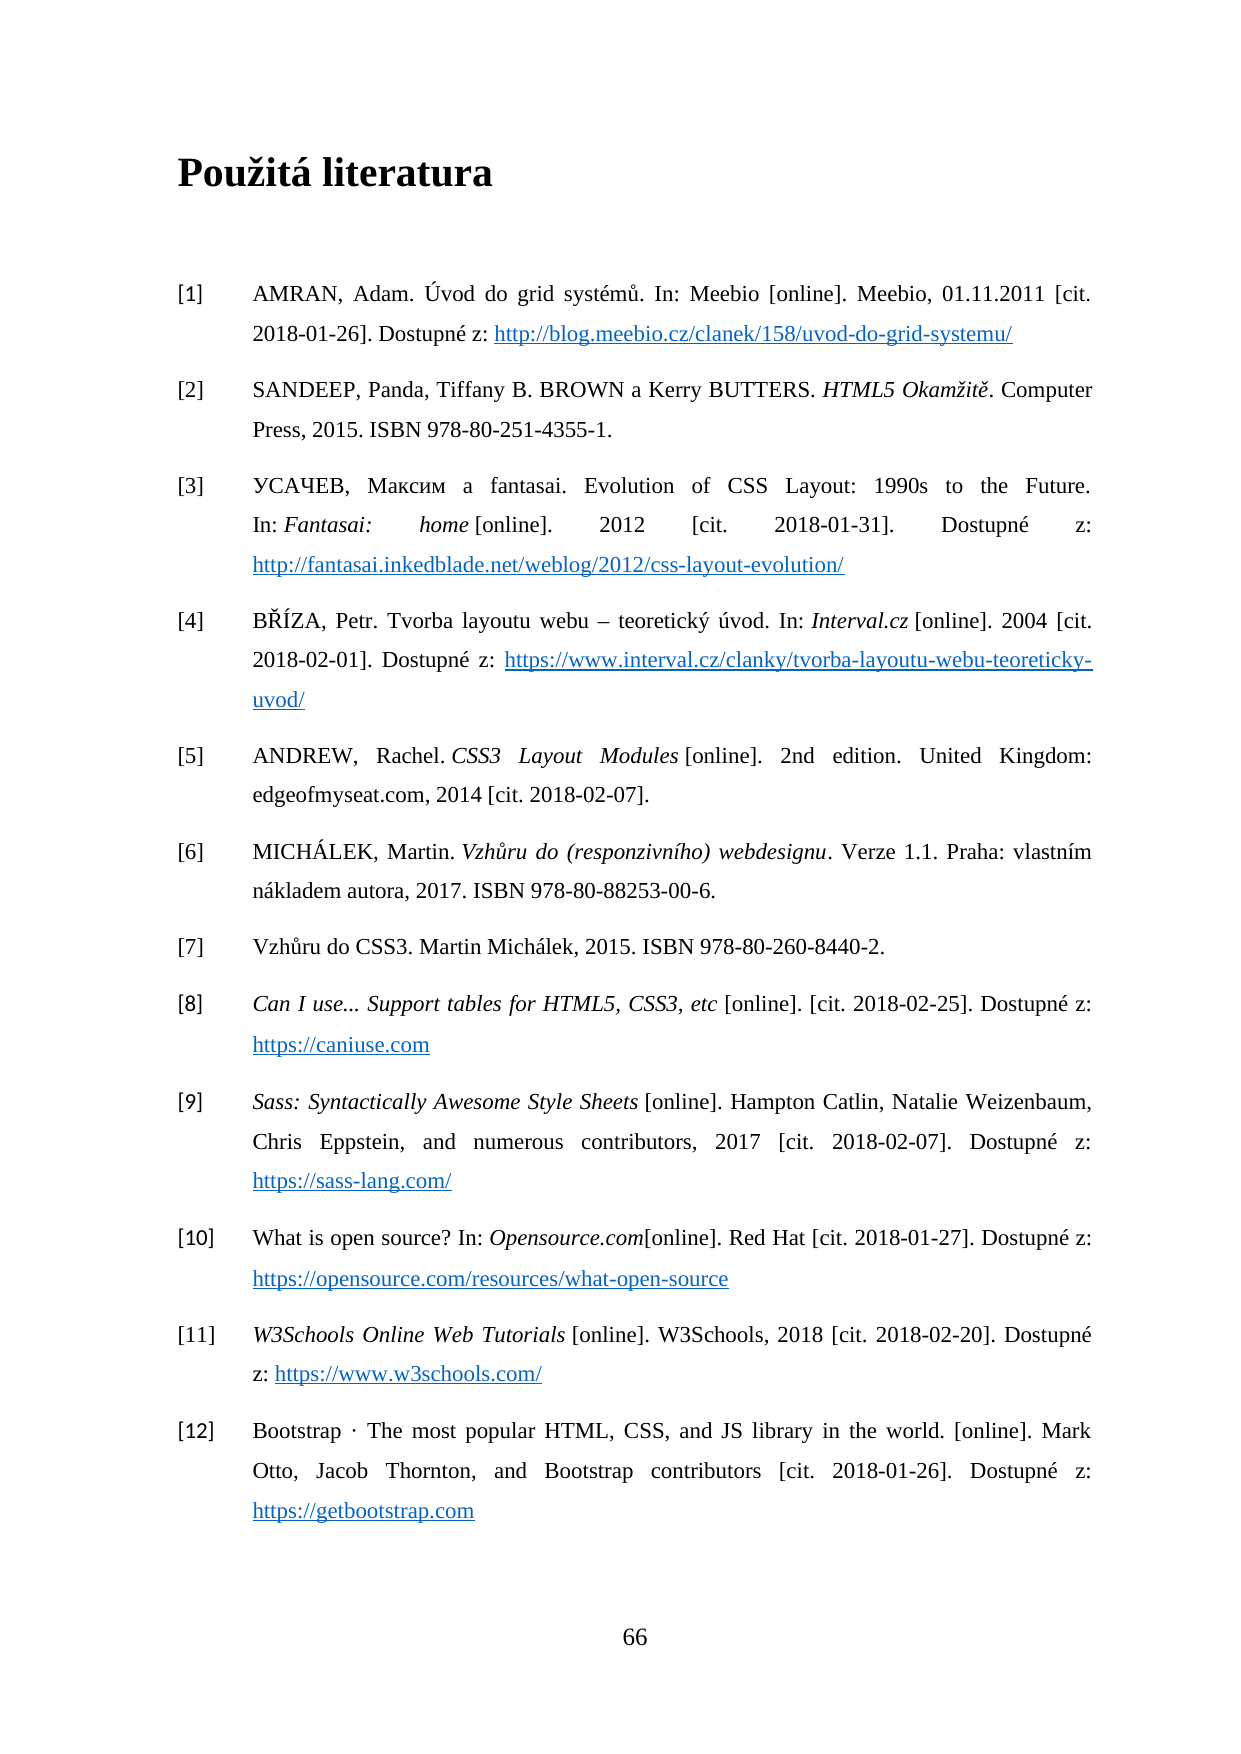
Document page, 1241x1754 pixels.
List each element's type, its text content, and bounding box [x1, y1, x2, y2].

list SANDEEP, Panda, Tiffany B. BROWN a Kerry BUTTERS. HTML5 Okamžitě. Computer Press, 2015. ISBN 978-80-251-4355-1. [177, 376, 1092, 442]
list Can I use... Support tables for HTML5, CSS3, etc [online]. [cit. 2018-02-25]. Dostupné z: https://caniuse.com [177, 989, 1092, 1057]
list What is open source? In: Opensource.com[online]. Red Hat [cit. 2018-01-27]. Dostupné z: https://opensource.com/resources/what-open-source [177, 1223, 1092, 1291]
text Použitá literatura [177, 148, 1092, 196]
list УСАЧЕВ, Максим a fantasai. Evolution of CSS Layout: 1990s to the Future. In: Fantasai: home [online]. 2012 [cit. 2018-01-31]. Dostupné z: http://fantasai.inkedblade.net/weblog/2012/css-layout-evolution/ [177, 472, 1092, 577]
list W3Schools Online Web Tutorials [online]. W3Schools, 2018 [cit. 2018-02-20]. Dostupné z: https://www.w3schools.com/ [177, 1321, 1092, 1387]
list Sass: Syntactically Awesome Style Sheets [online]. Hampton Catlin, Natalie Weizenbaum, Chris Eppstein, and numerous contributors, 2017 [cit. 2018-02-07]. Dostupné z: https://sass-lang.com/ [177, 1087, 1092, 1194]
list BŘÍZA, Petr. Tvorba layoutu webu – teoretický úvod. In: Interval.cz [online]. 2004 [cit. 2018-02-01]. Dostupné z: https://www.interval.cz/clanky/tvorba-layoutu-webu-teoreticky-uvod/ [177, 607, 1092, 712]
list AMRAN, Adam. Úvod do grid systémů. In: Meebio [online]. Meebio, 01.11.2011 [cit. 2018-01-26]. Dostupné z: http://blog.meebio.cz/clanek/158/uvod-do-grid-systemu/ [177, 279, 1092, 346]
list Vzhůru do CSS3. Martin Michálek, 2015. ISBN 978-80-260-8440-2. [177, 933, 1092, 960]
list ANDREW, Rachel. CSS3 Layout Modules [online]. 2nd edition. United Kingdom: edgeofmyseat.com, 2014 [cit. 2018-02-07]. [177, 742, 1092, 808]
list MICHÁLEK, Martin. Vzhůru do (responzivního) webdesignu. Verze 1.1. Praha: vlastním nákladem autora, 2017. ISBN 978-80-88253-00-6. [177, 838, 1092, 903]
list Bootstrap · The most popular HTML, CSS, and JS library in the world. [online]. Mark Otto, Jacob Thornton, and Bootstrap contributors [cit. 2018-01-26]. Dostupné z: https://getbootstrap.com [177, 1416, 1092, 1523]
